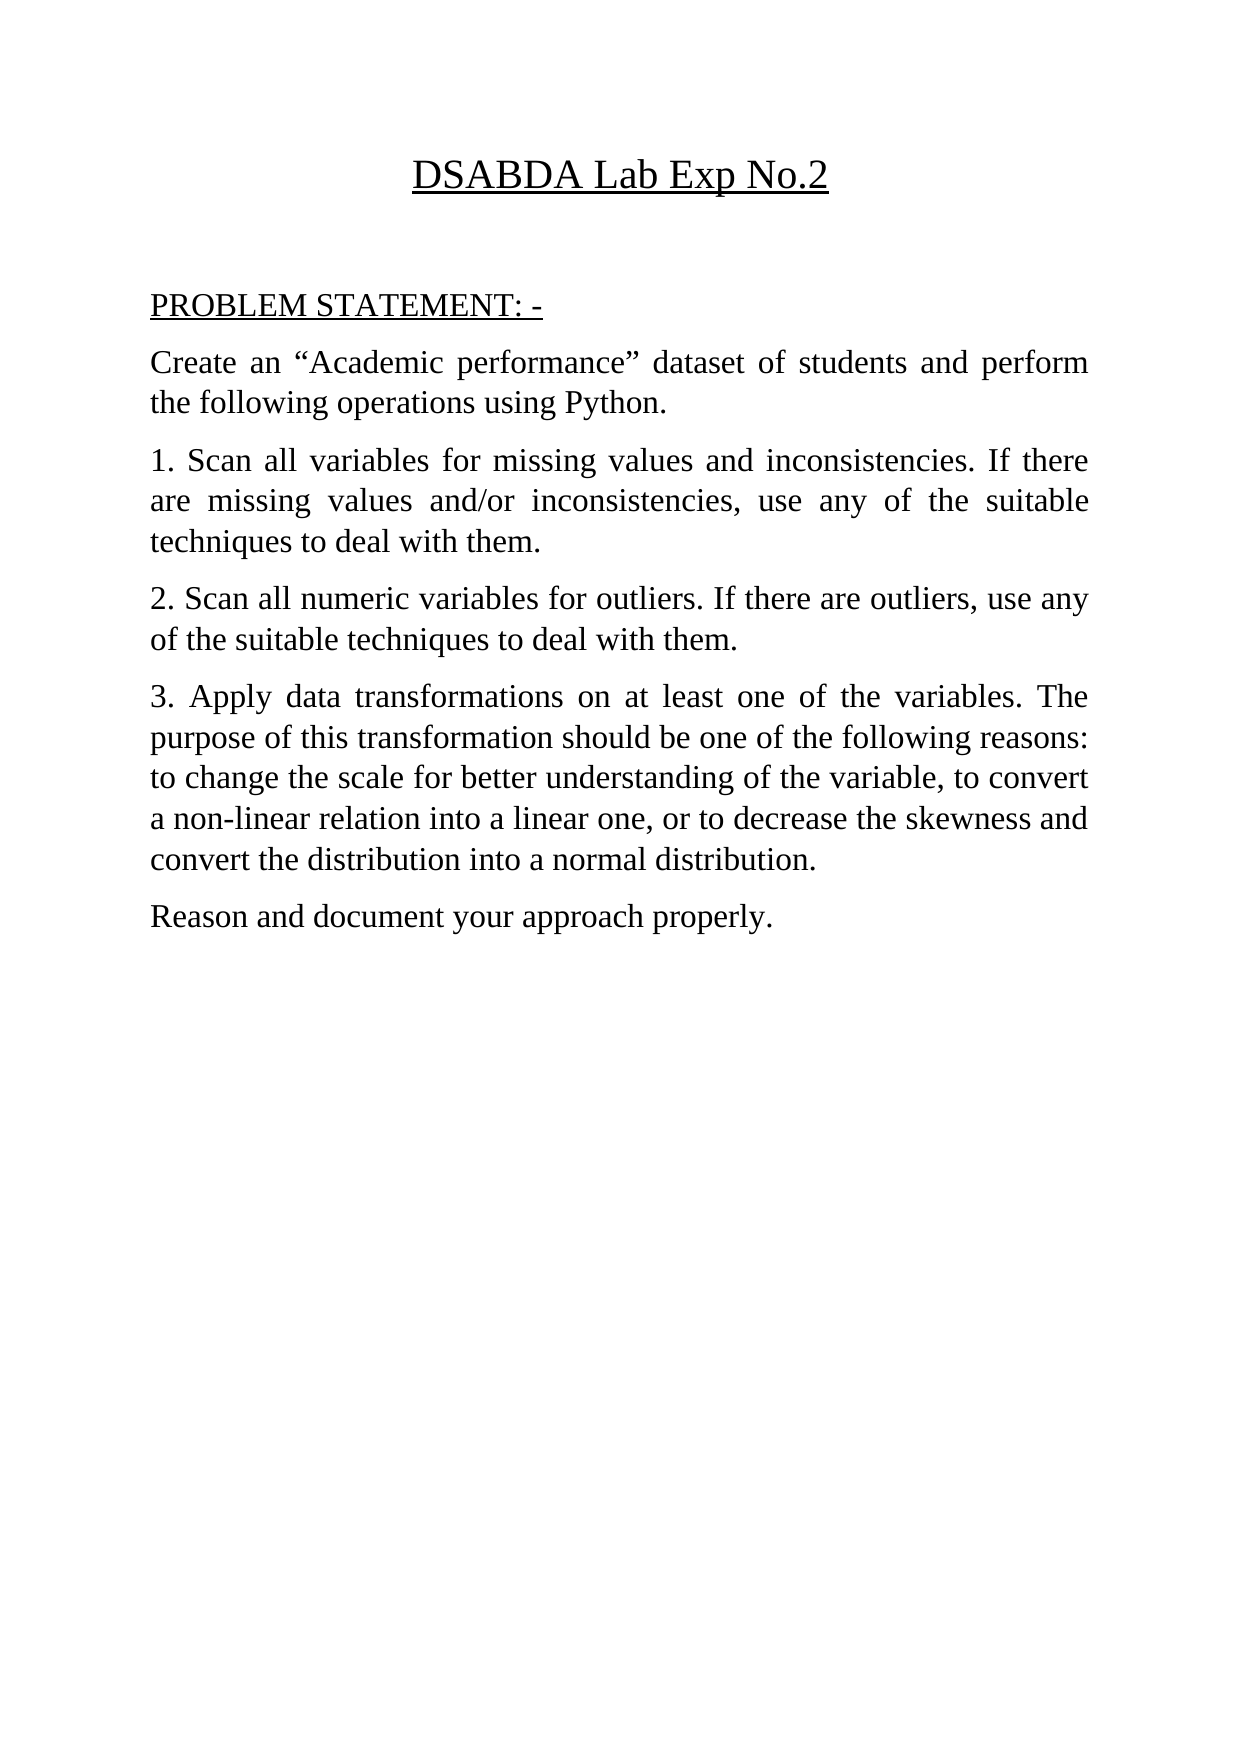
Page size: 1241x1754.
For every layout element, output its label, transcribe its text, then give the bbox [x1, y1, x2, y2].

text Create an “Academic performance” dataset of students and perform the following operations using Python. [150, 342, 1090, 421]
text DSABDA Lab Exp No.2 [150, 150, 1090, 198]
text 2. Scan all numeric variables for outliers. If there are outliers, use any of the suitable techniques to deal with them. [150, 578, 1090, 657]
text 3. Apply data transformations on at least one of the variables. The purpose of this transformation should be one of the following reasons: to change the scale for better understanding of the variable, to convert a non-linear relation into a linear one, or to decrease the skewness and convert the distribution into a normal distribution. [150, 676, 1090, 877]
text PROBLEM STATEMENT: - [150, 285, 1090, 323]
text 1. Scan all variables for missing values and inconsistencies. If there are missing values and/or inconsistencies, use any of the suitable techniques to deal with them. [150, 440, 1090, 559]
text Reason and document your approach properly. [150, 896, 1090, 934]
